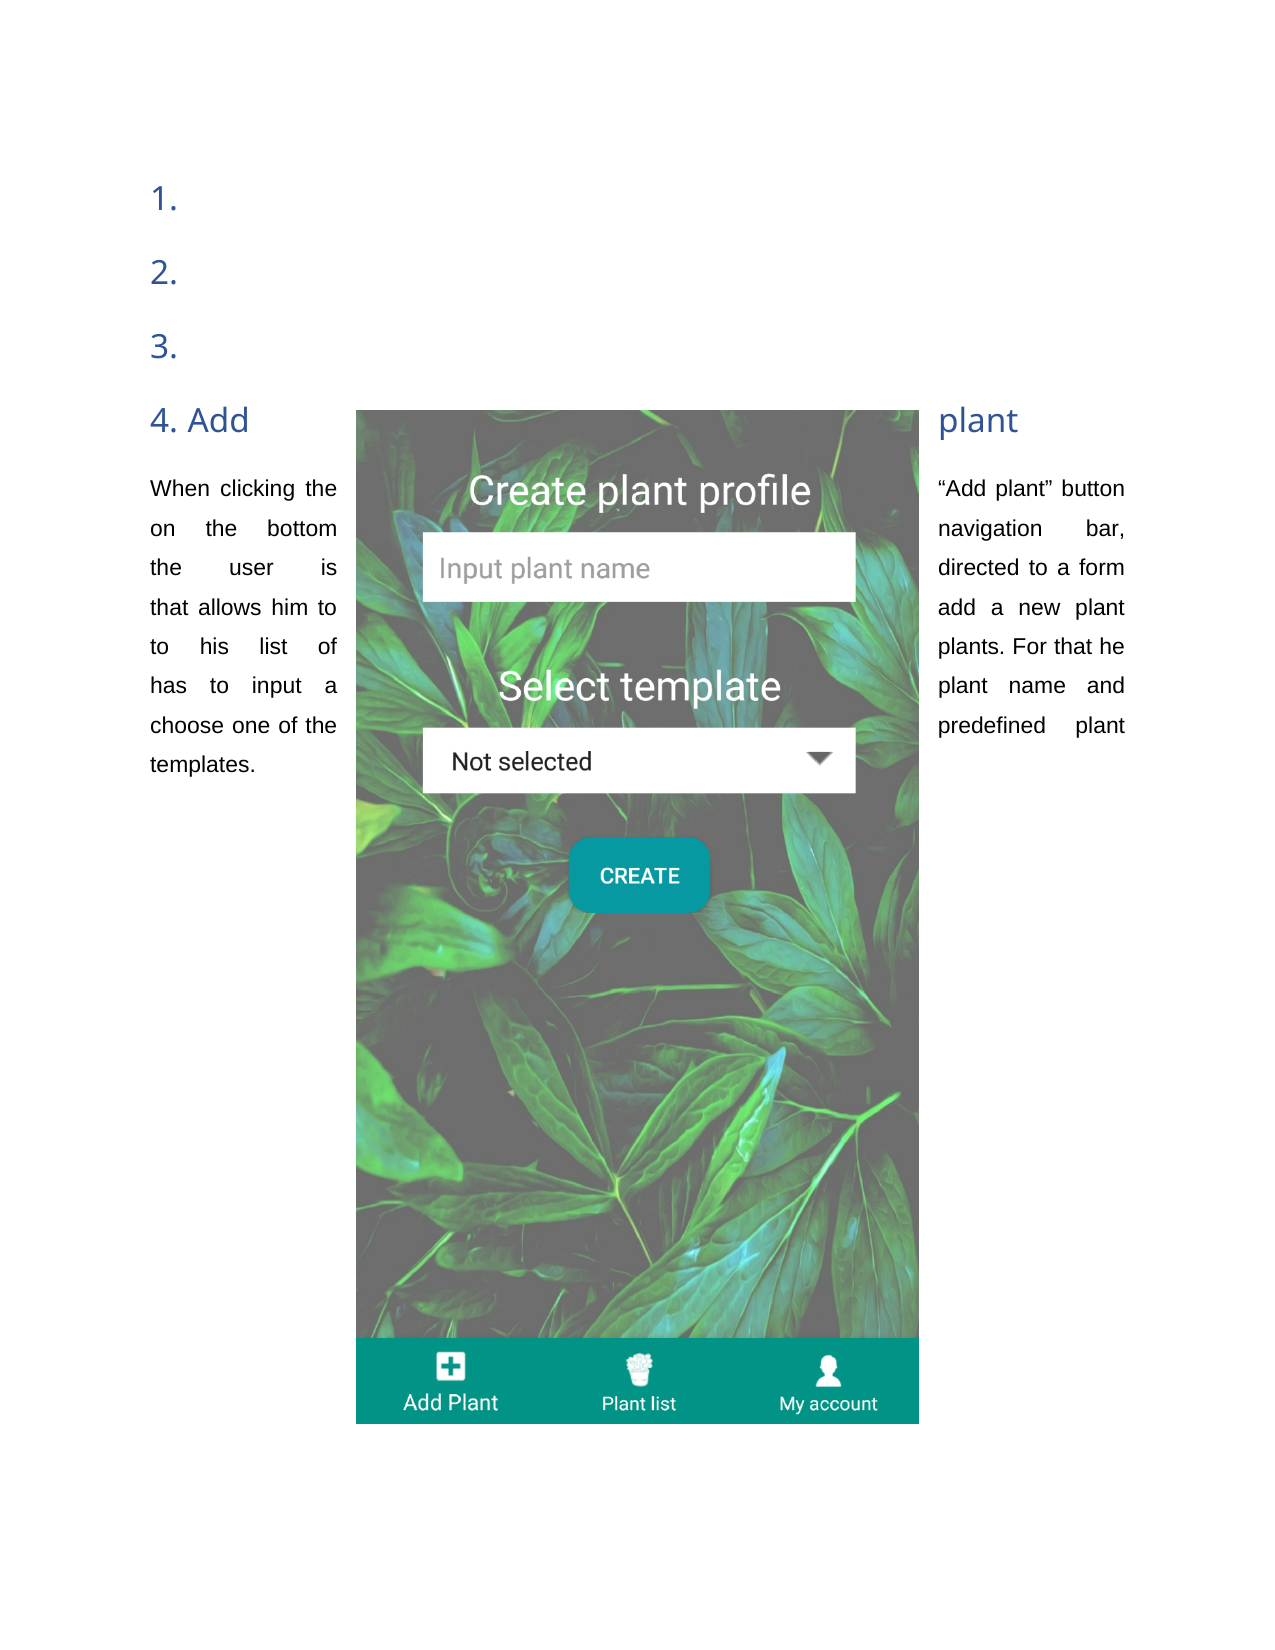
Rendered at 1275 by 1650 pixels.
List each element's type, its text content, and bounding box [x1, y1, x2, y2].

text When clicking the “Add plant” button on the bottom navigation bar, the user is directed to a form that allows him to add a new plant to his list of plants. For that he has to input a plant name and choose one of the predefined plant templates. [919, 475, 1125, 778]
text When clicking the “Add plant” button on the bottom navigation bar, the user is directed to a form that allows him to add a new plant to his list of plants. For that he has to input a plant name and choose one of the predefined plant templates. [150, 475, 356, 778]
picture [356, 410, 919, 1424]
subtitle Add plant [150, 397, 1125, 442]
